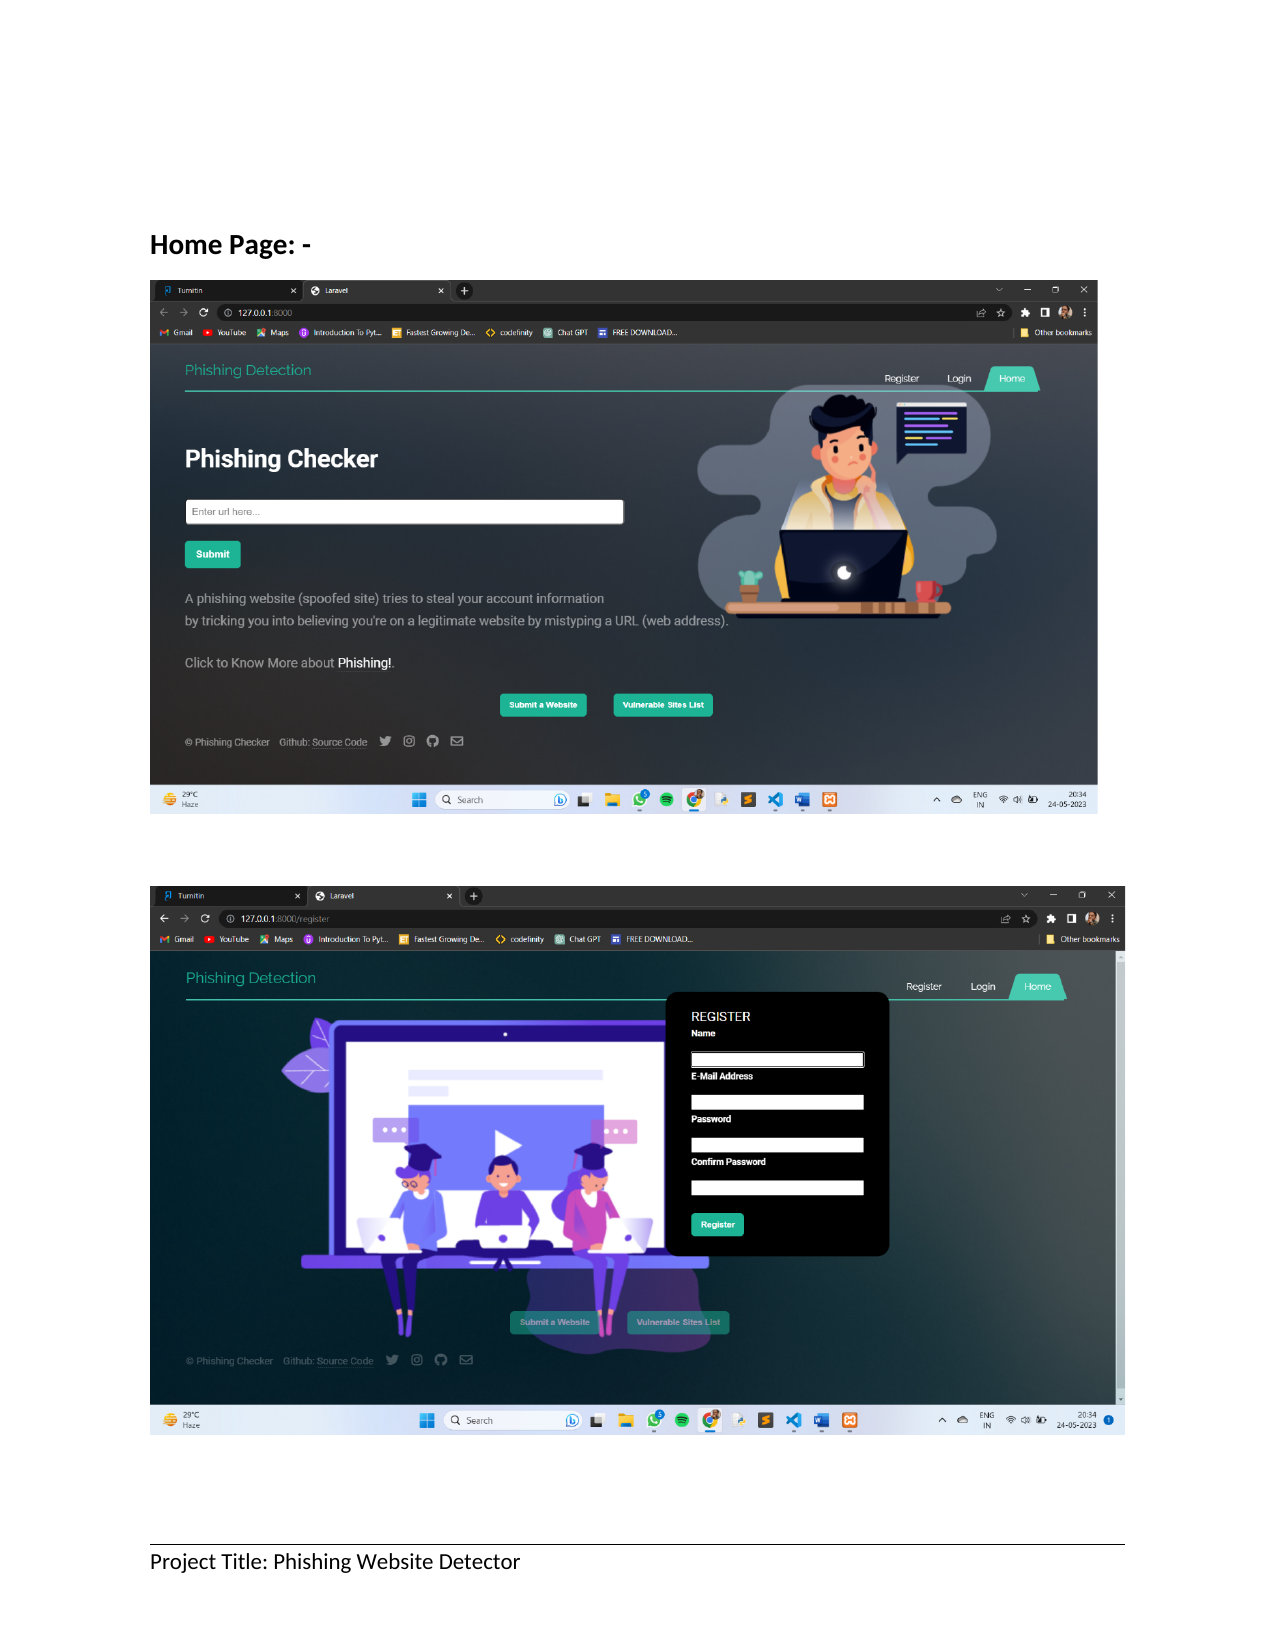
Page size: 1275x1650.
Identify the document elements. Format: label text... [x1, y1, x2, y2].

text Home Page: - [150, 226, 1125, 262]
picture [150, 886, 1125, 1435]
picture [150, 280, 1098, 814]
